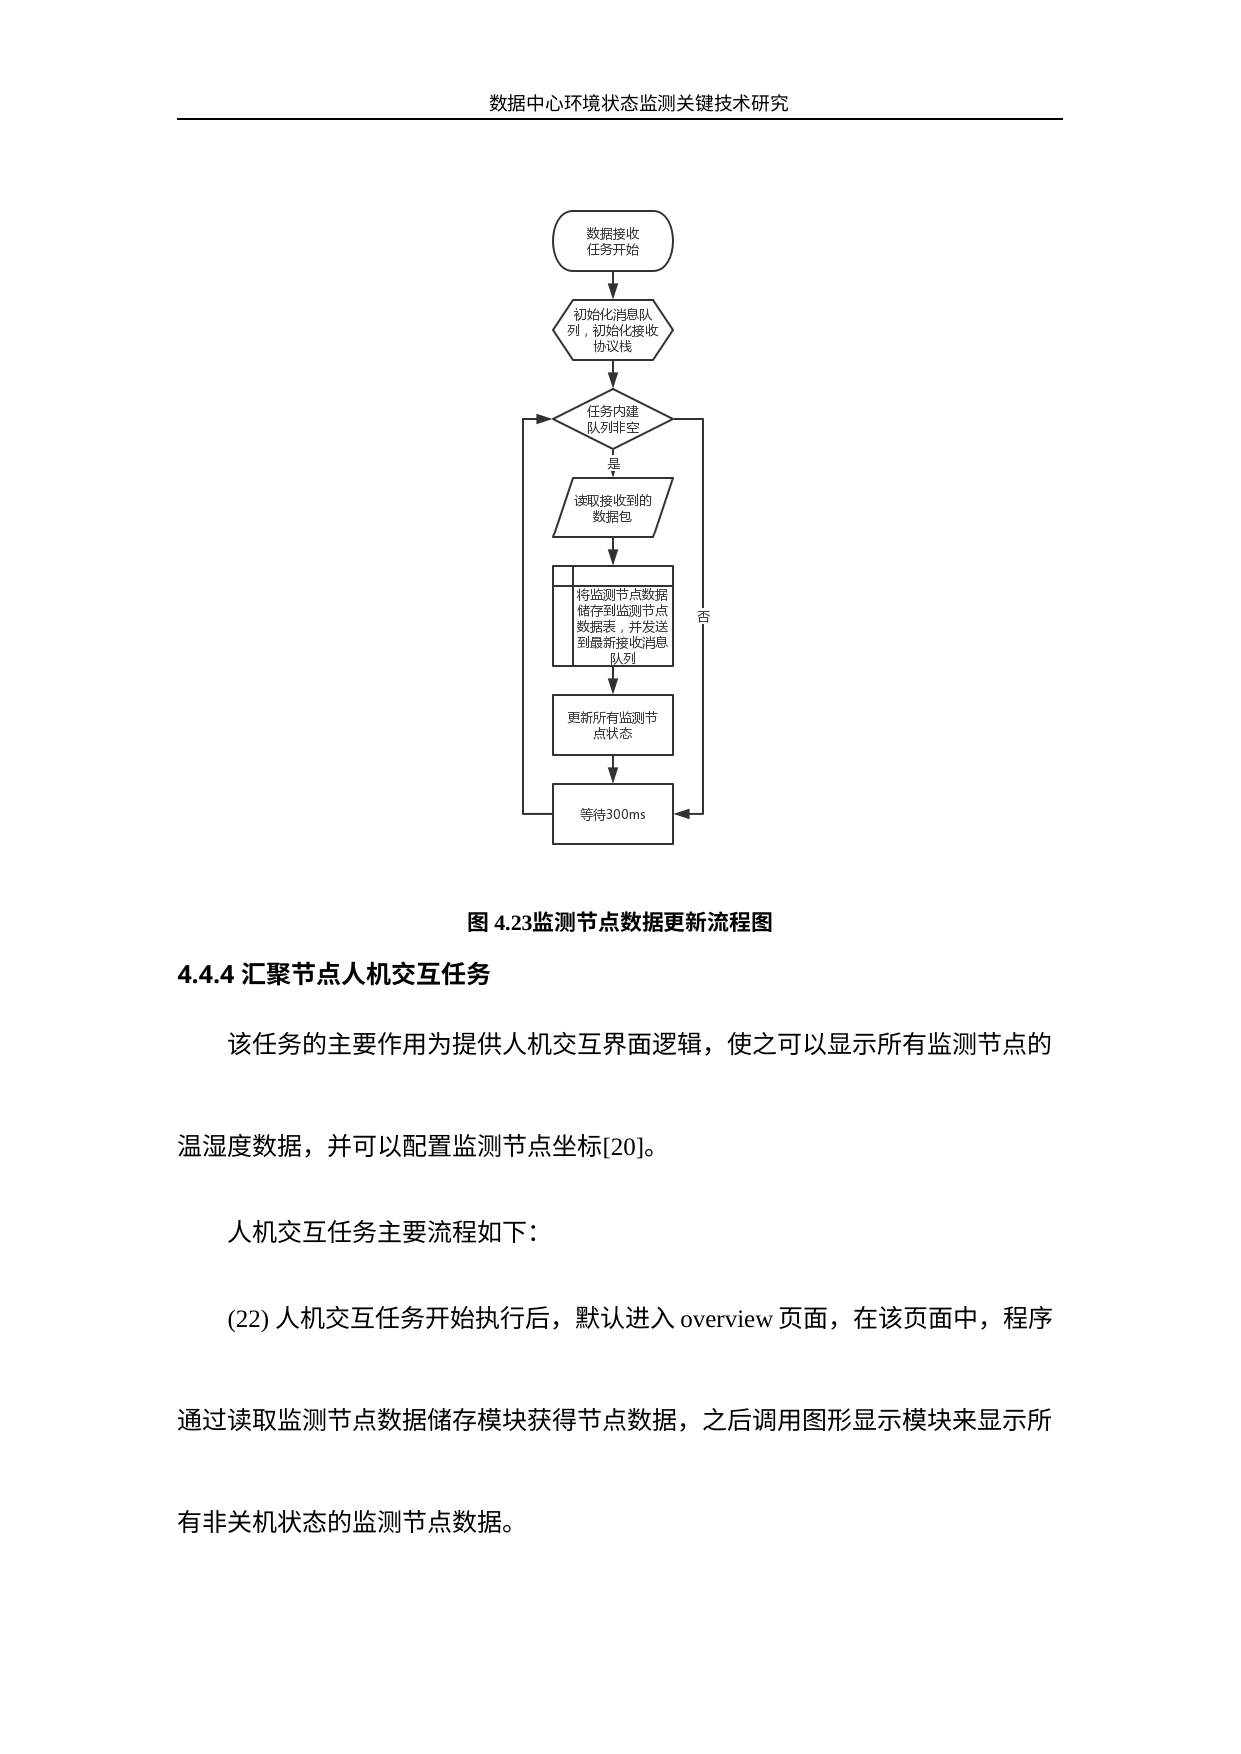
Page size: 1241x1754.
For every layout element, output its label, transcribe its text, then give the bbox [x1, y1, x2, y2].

list 人机交互任务开始执行后，默认进入overview页面，在该页面中，程序通过读取监测节点数据储存模块获得节点数据，之后调用图形显示模块来显示所有非关机状态的监测节点数据。 [177, 1283, 1063, 1554]
text 人机交互任务主要流程如下： [177, 1197, 1063, 1264]
text 该任务的主要作用为提供人机交互界面逻辑，使之可以显示所有监测节点的温湿度数据，并可以配置监测节点坐标[20]。 [177, 1009, 1063, 1178]
picture [475, 163, 765, 904]
subtitle 汇聚节点人机交互任务 [177, 954, 1063, 991]
